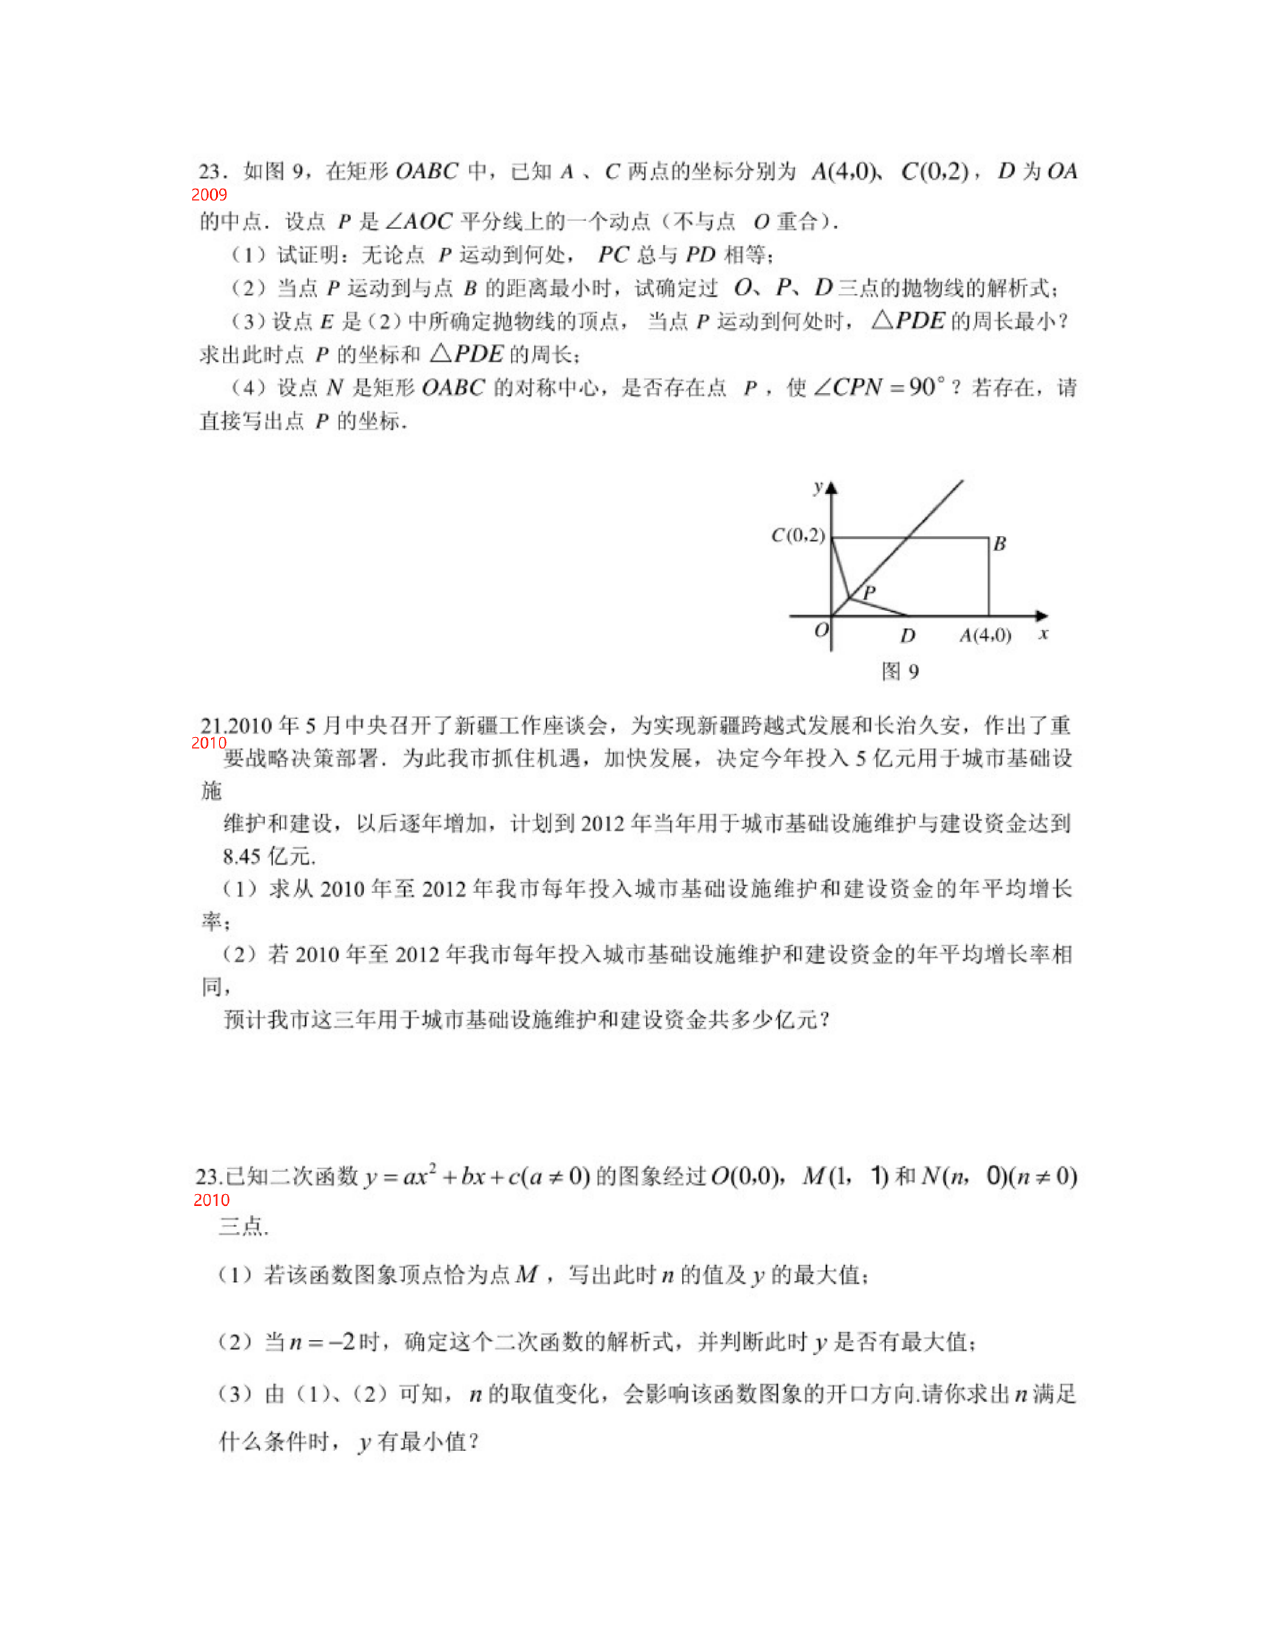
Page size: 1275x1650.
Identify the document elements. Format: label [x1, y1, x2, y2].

picture [187, 708, 1088, 1039]
picture [187, 150, 1088, 690]
picture [187, 1151, 1088, 1468]
